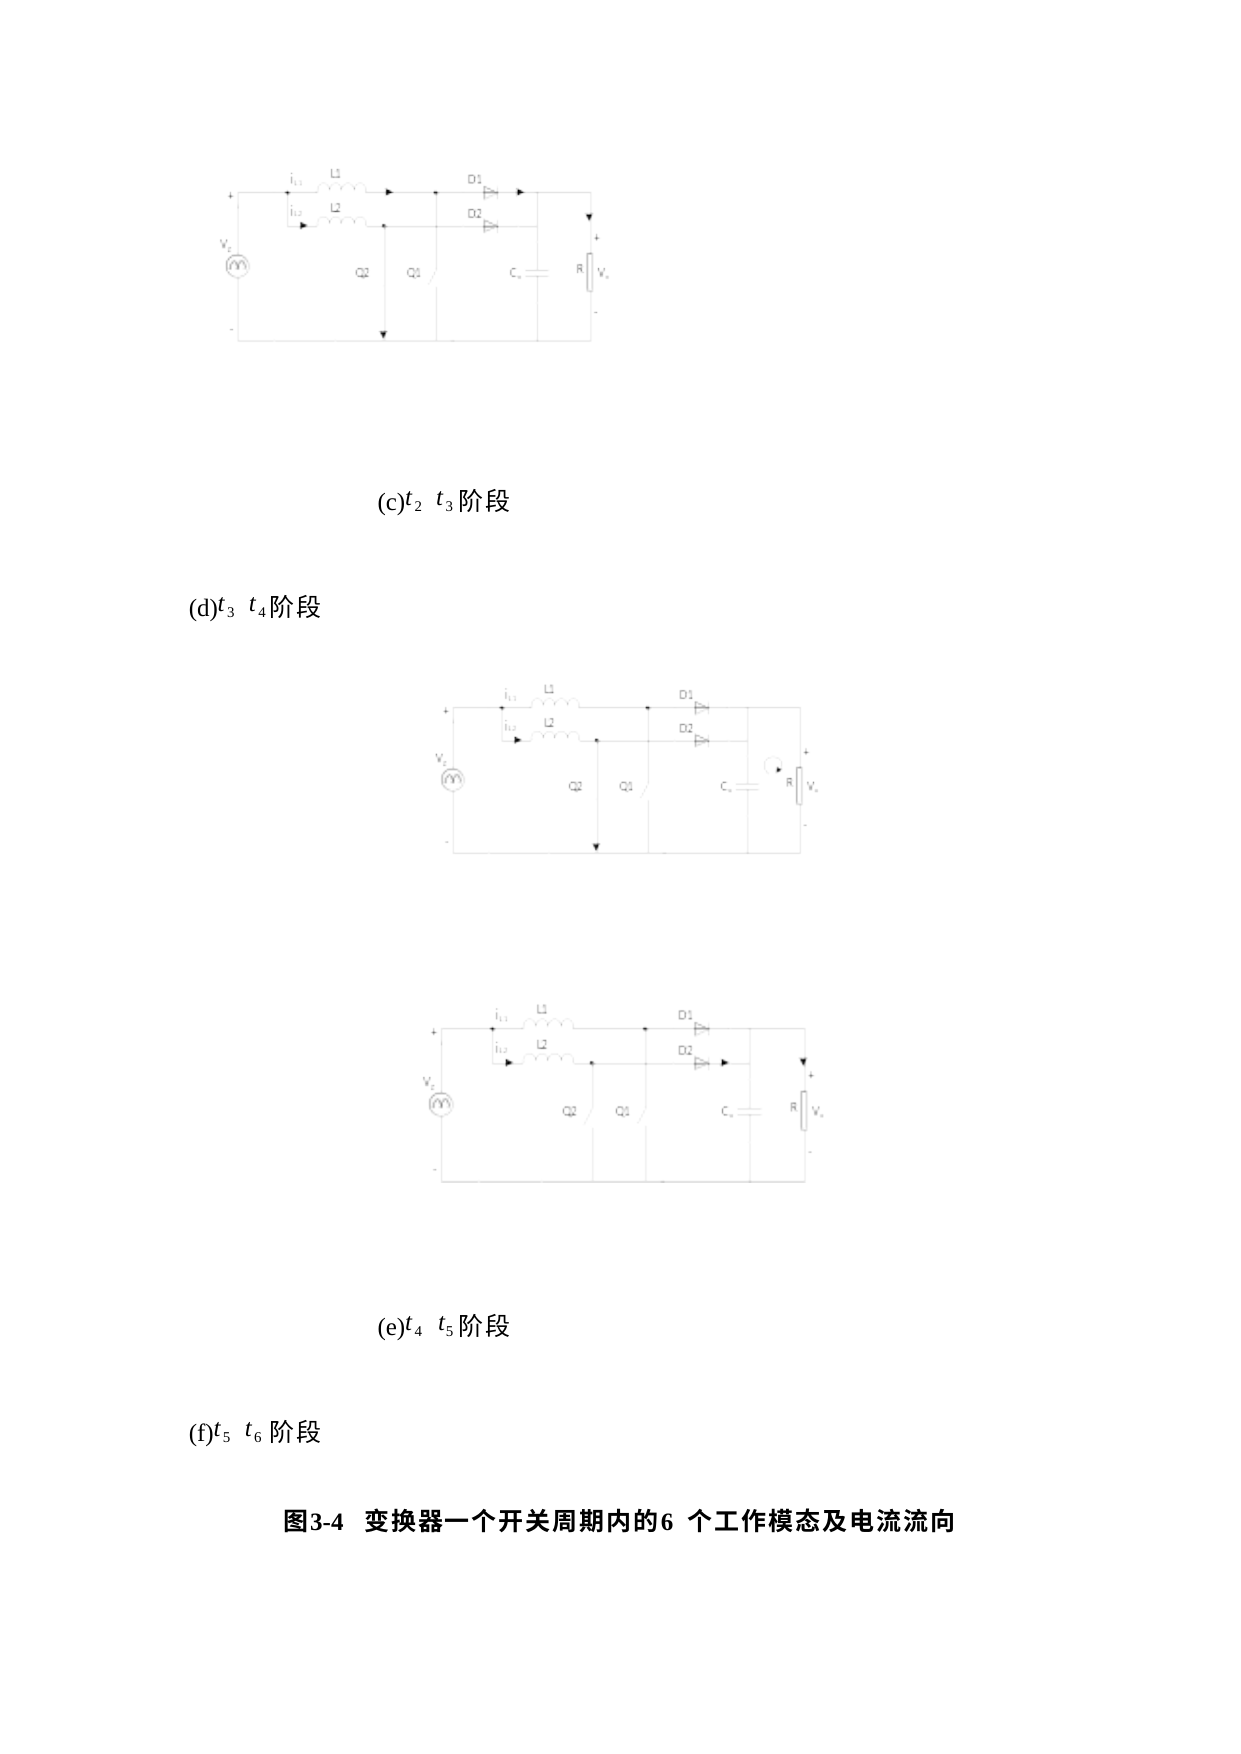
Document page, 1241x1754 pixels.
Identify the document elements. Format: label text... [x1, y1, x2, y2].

text (e)阶段 (f)阶段 [188, 1289, 1052, 1466]
text (c)阶段 (d)阶段 [188, 464, 1052, 641]
text 图3-4 变换器一个开关周期内的6个工作模态及电流流向 [188, 1484, 1052, 1555]
